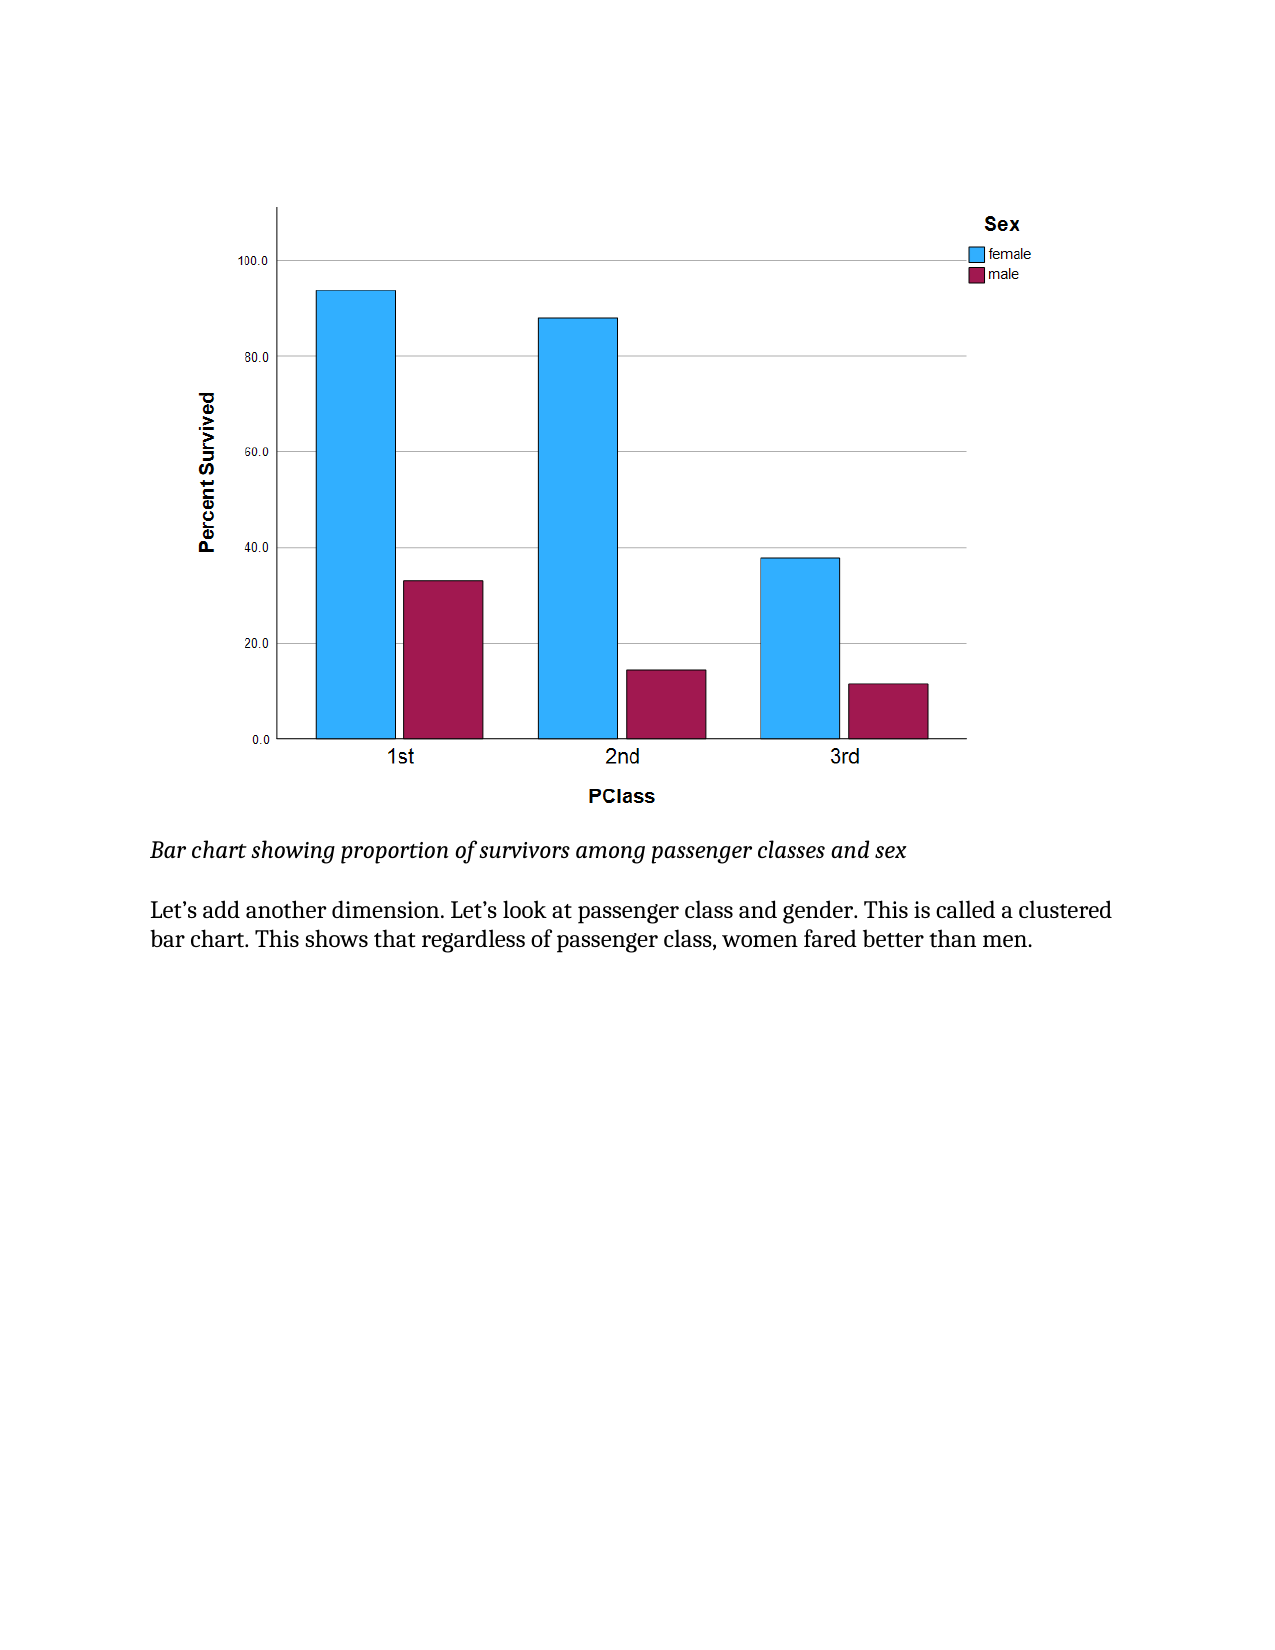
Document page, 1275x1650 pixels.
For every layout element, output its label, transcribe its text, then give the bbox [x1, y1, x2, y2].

table_header Bar chart showing proportion of survivors among passenger classes and sex [139, 186, 1114, 877]
text Let’s add another dimension. Let’s look at passenger class and gender. This is called a clustered bar chart. This shows that regardless of passenger class, women fared better than men. [150, 896, 1125, 954]
picture [168, 185, 1044, 816]
